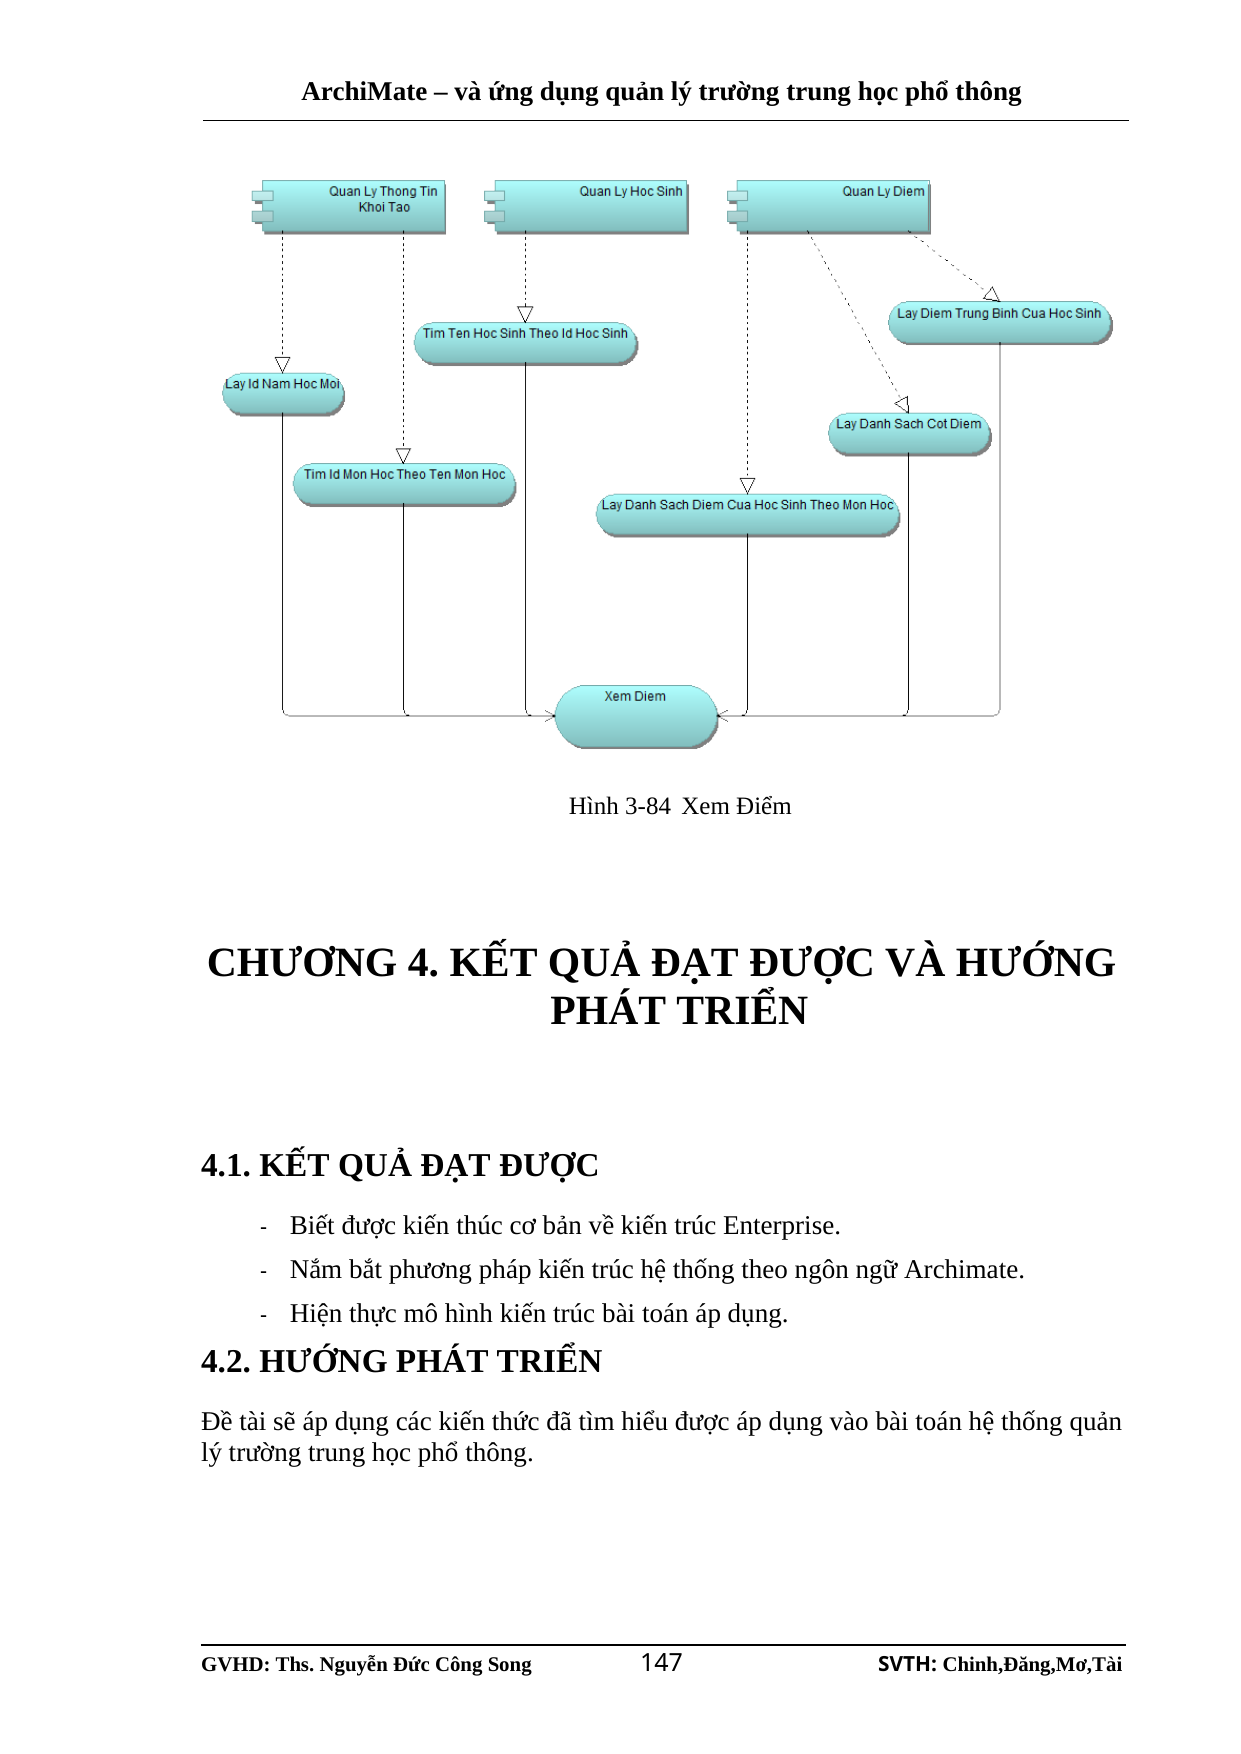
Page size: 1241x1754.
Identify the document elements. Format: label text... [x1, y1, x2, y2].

subtitle KẾT QUẢ ĐẠT ĐƯỢC VÀ HƯỚNG PHÁT TRIỂN [201, 938, 1122, 1033]
text Nắm bắt phương pháp kiến trúc hệ thống theo ngôn ngữ Archimate. [260, 1253, 1122, 1285]
text Đề tài sẽ áp dụng các kiến thức đã tìm hiểu được áp dụng vào bài toán hệ thống quản lý trường trung học phổ thông. [201, 1405, 1122, 1467]
text Hiện thực mô hình kiến trúc bài toán áp dụng. [260, 1297, 1122, 1329]
picture [200, 159, 1131, 766]
list HƯỚNG PHÁT TRIỂN [201, 1342, 1122, 1380]
list KẾT QUẢ ĐẠT ĐƯỢC [201, 1146, 1122, 1184]
text Biết được kiến thúc cơ bản về kiến trúc Enterprise. [260, 1209, 1122, 1241]
text Xem Điểm [238, 791, 1122, 819]
